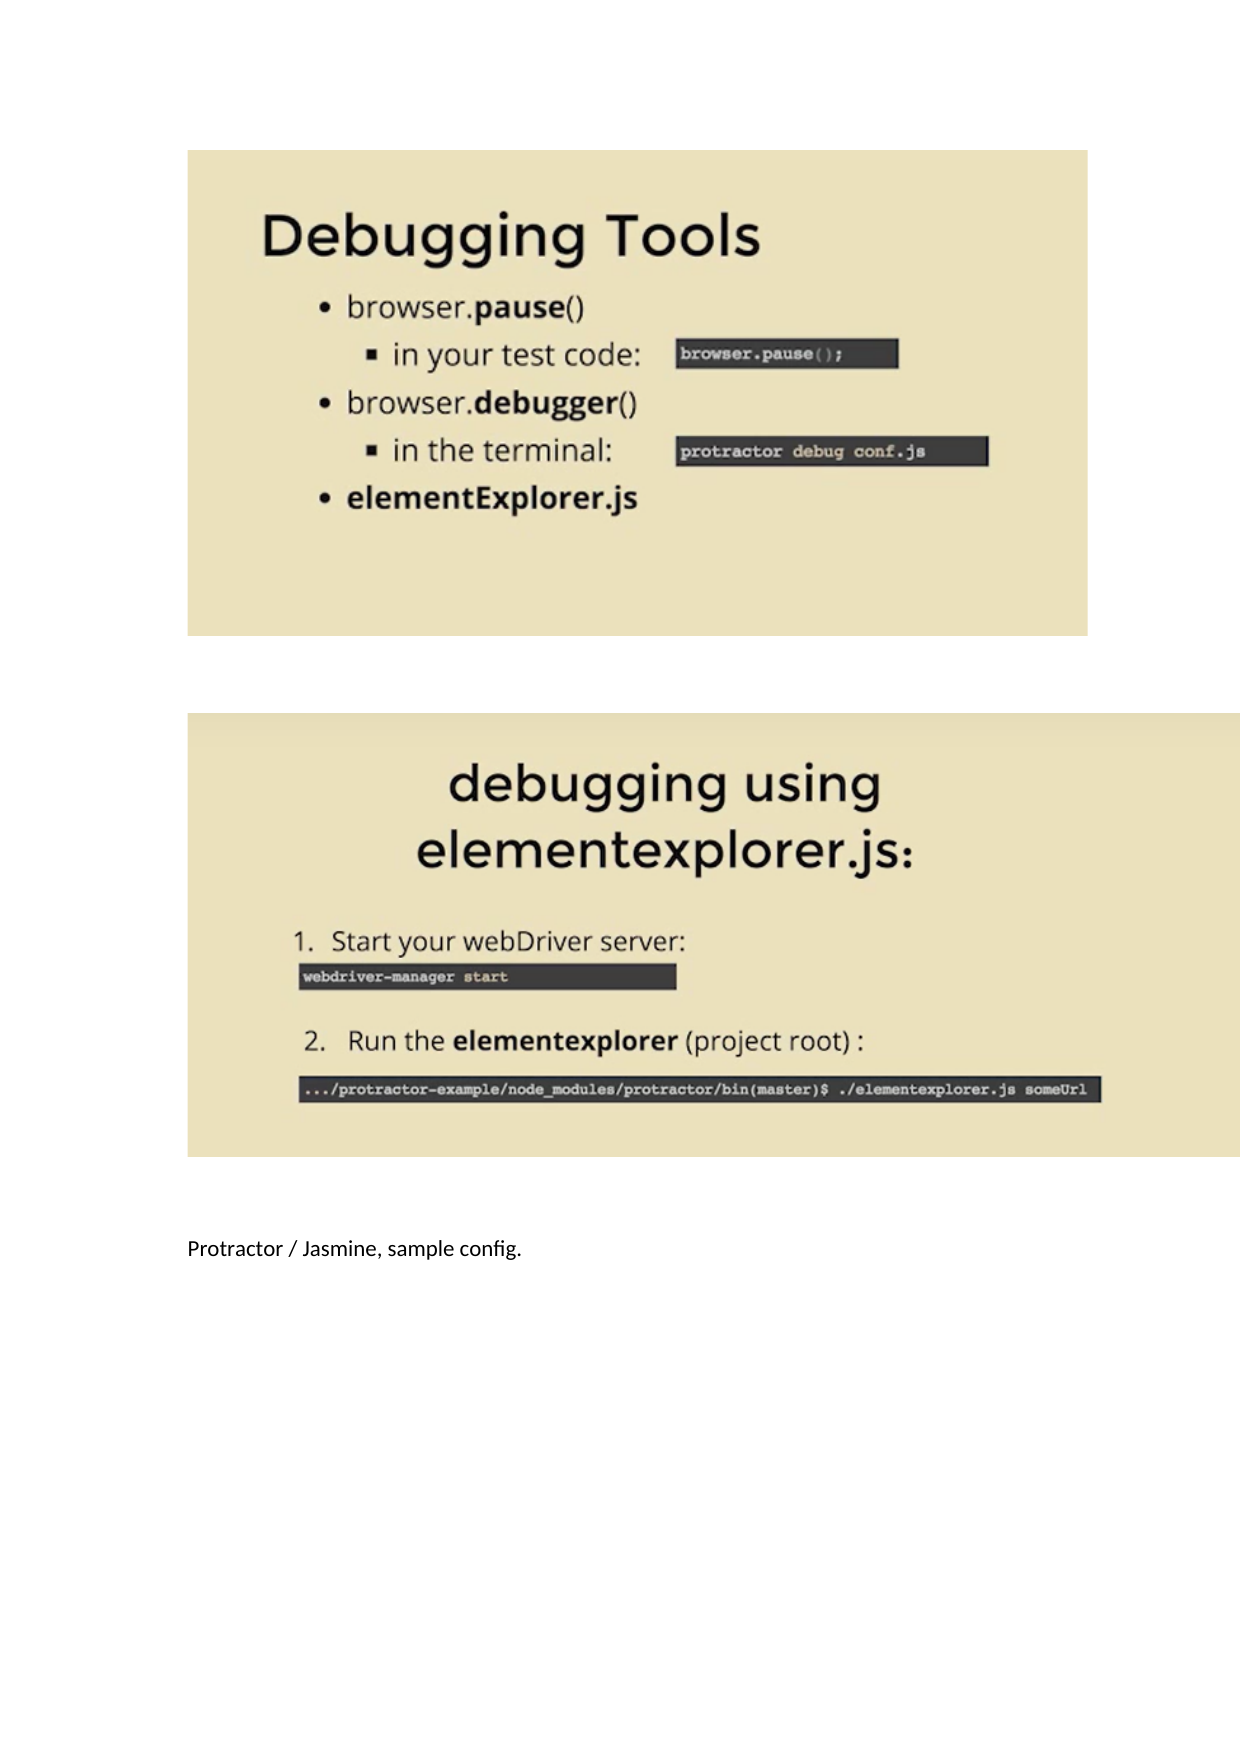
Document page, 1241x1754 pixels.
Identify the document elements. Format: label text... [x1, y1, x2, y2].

text Protractor / Jasmine, sample config. [187, 1234, 1053, 1262]
picture [187, 713, 1240, 1157]
picture [187, 150, 1088, 636]
